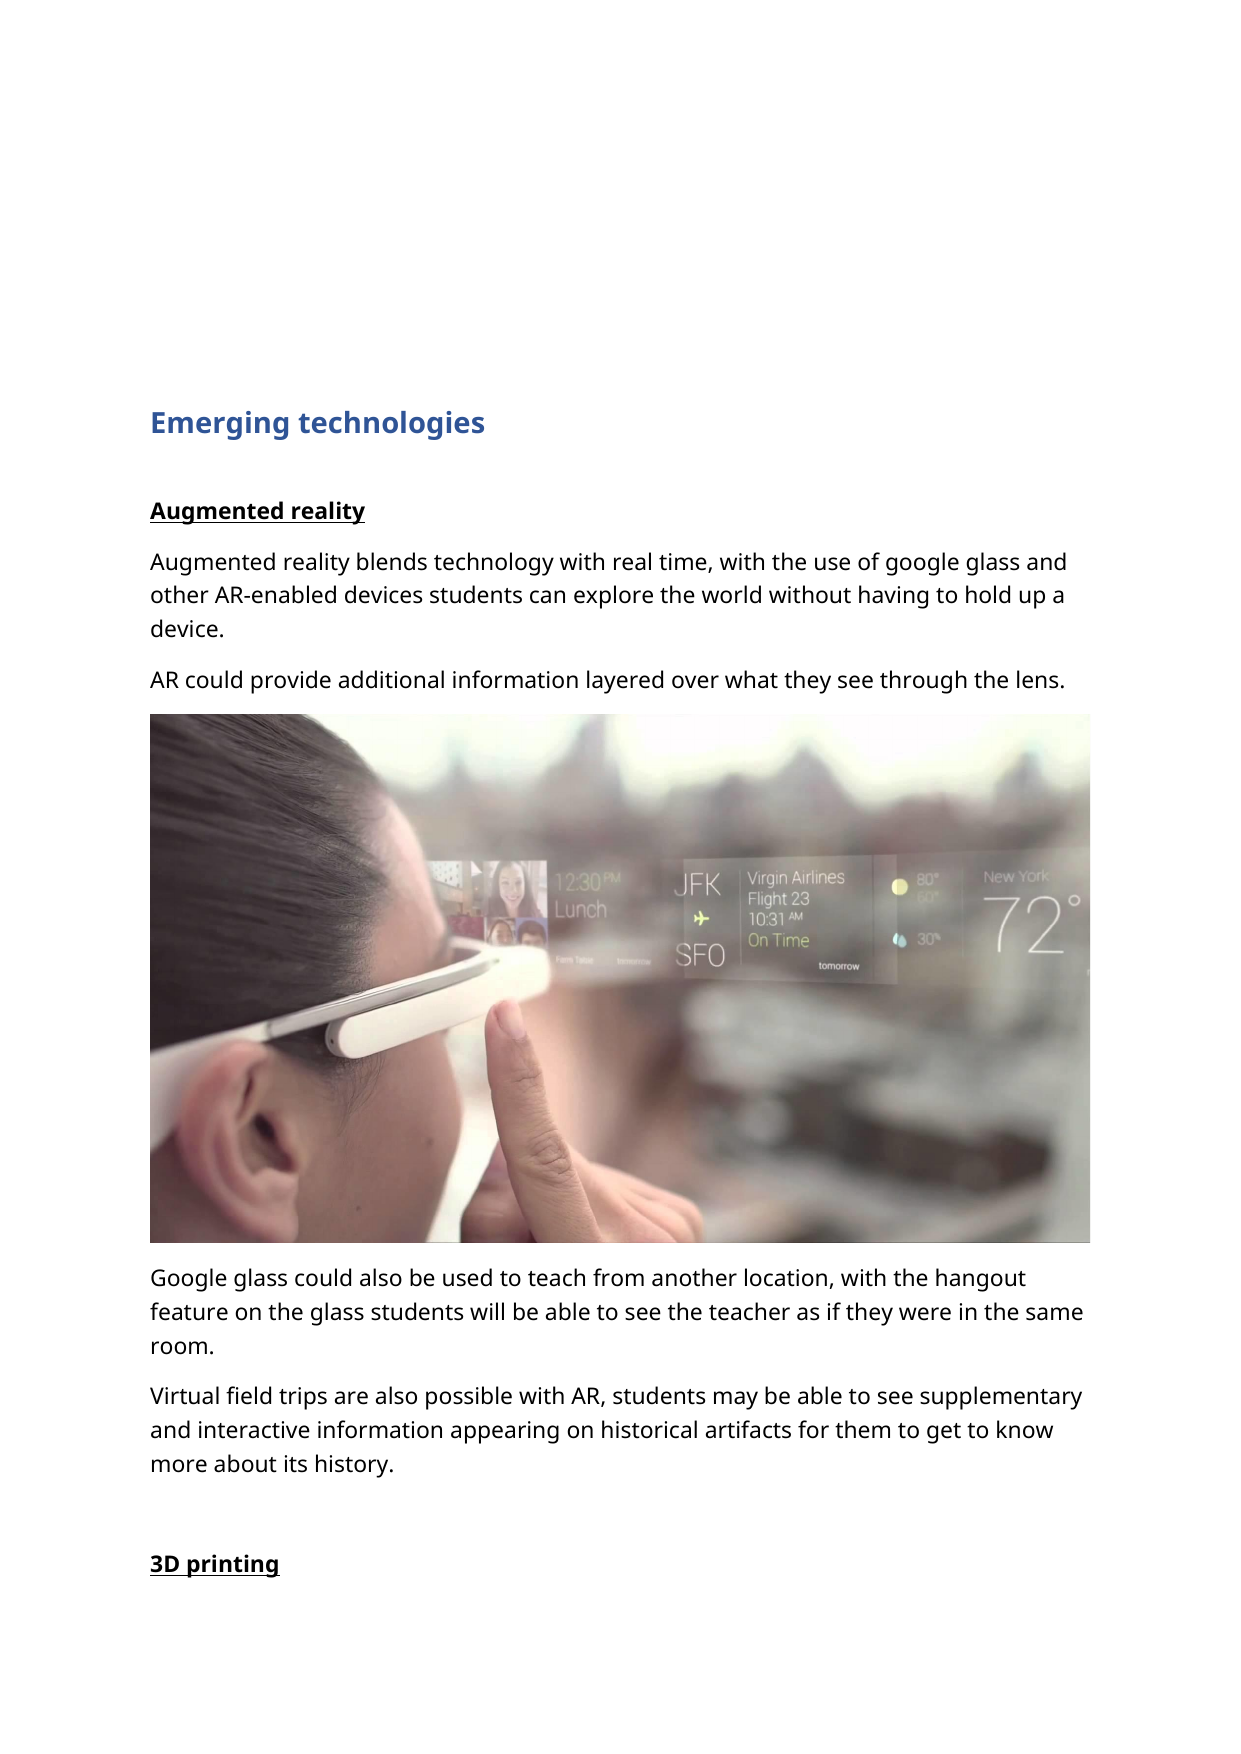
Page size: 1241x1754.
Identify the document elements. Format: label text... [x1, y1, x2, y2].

text AR could provide additional information layered over what they see through the lens. [150, 664, 1090, 695]
text Virtual field trips are also possible with AR, students may be able to see supplementary and interactive information appearing on historical artifacts for them to get to know more about its history. [150, 1380, 1090, 1479]
text Augmented reality [150, 495, 1090, 527]
subtitle Emerging technologies [150, 402, 1090, 442]
text Augmented reality blends technology with real time, with the use of google glass and other AR-enabled devices students can explore the world without having to hold up a device. [150, 546, 1090, 644]
picture [150, 714, 1091, 1243]
text 3D printing [150, 1548, 1090, 1579]
text Google glass could also be used to teach from another location, with the hangout feature on the glass students will be able to see the teacher as if they were in the same room. [150, 1262, 1090, 1361]
